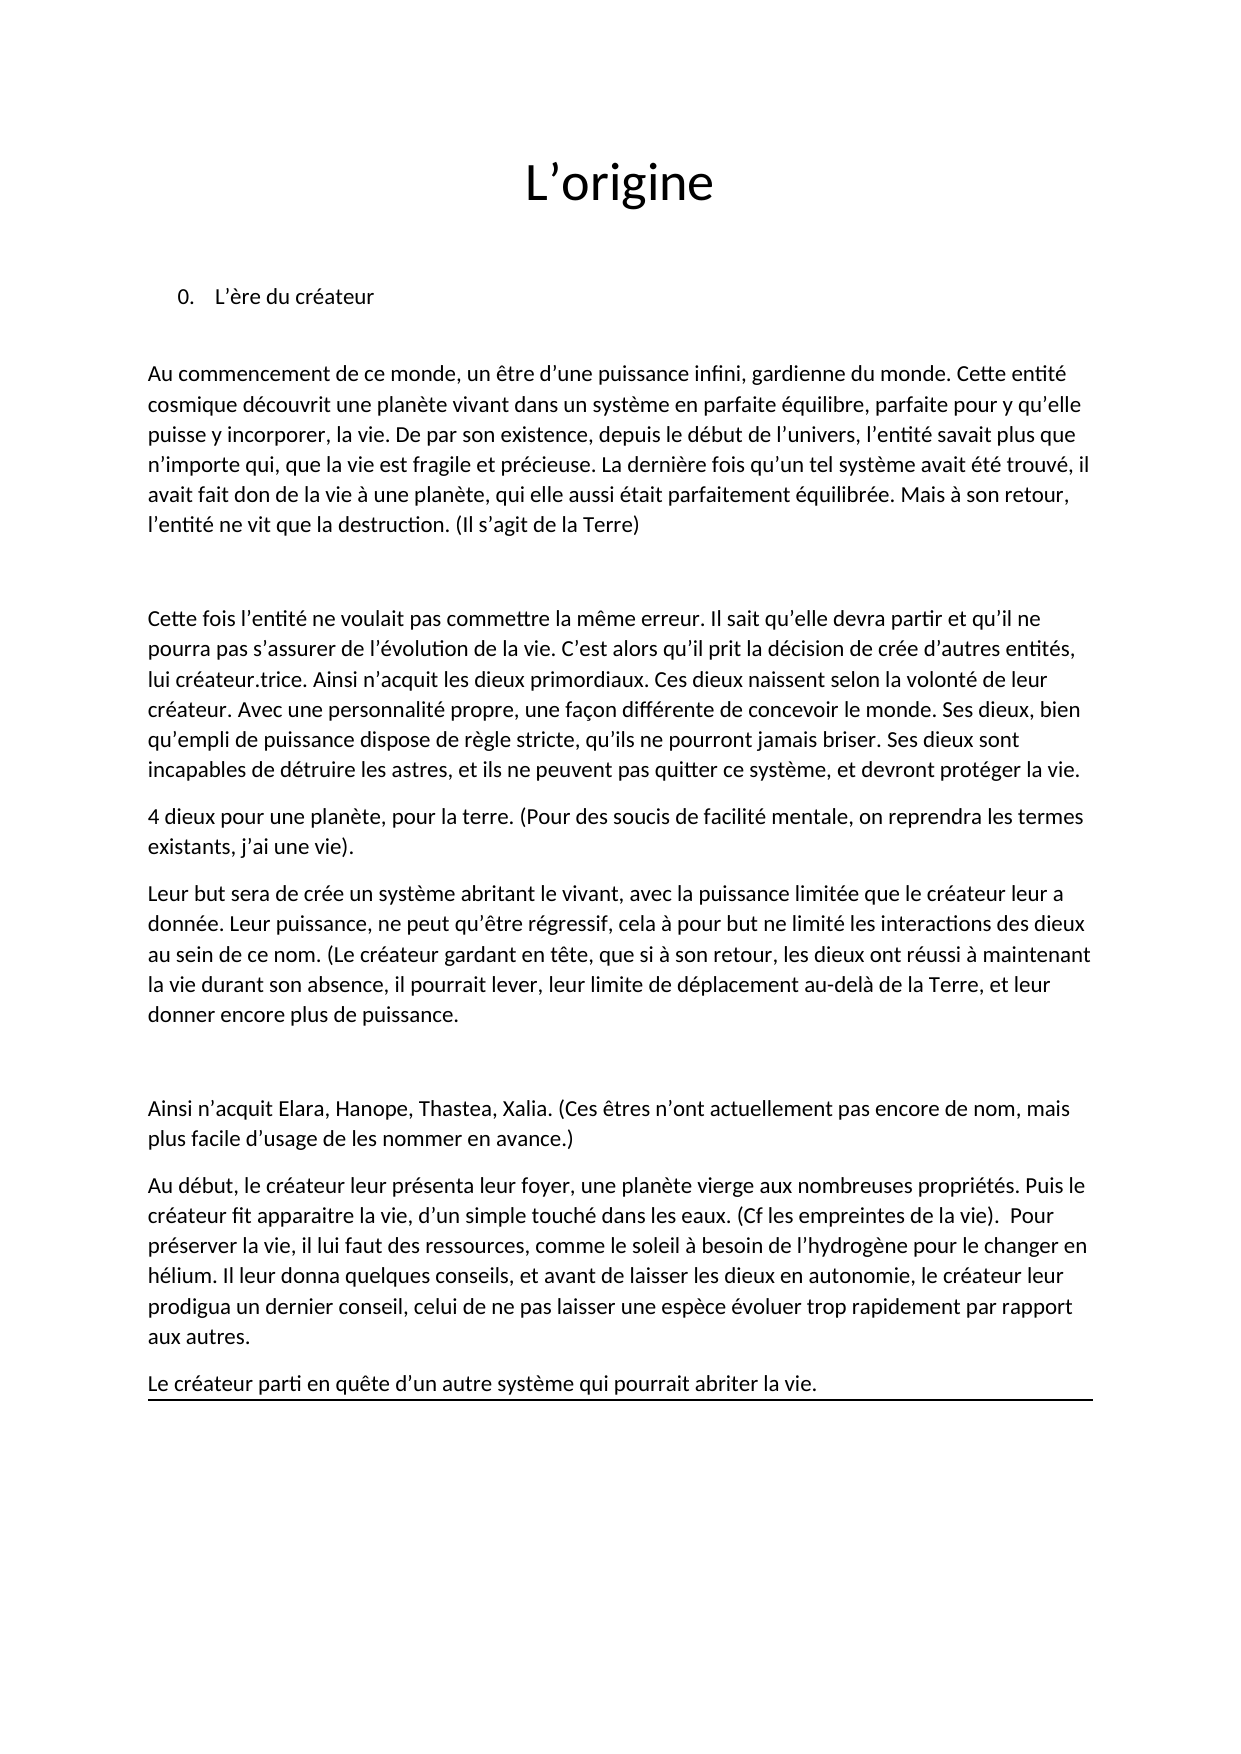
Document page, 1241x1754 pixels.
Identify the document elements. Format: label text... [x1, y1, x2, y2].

text Ainsi n’acquit Elara, Hanope, Thastea, Xalia. (Ces êtres n’ont actuellement pas encore de nom, mais plus facile d’usage de les nommer en avance.) [148, 1094, 1093, 1152]
text Au commencement de ce monde, un être d’une puissance infini, gardienne du monde. Cette entité cosmique découvrit une planète vivant dans un système en parfaite équilibre, parfaite pour y qu’elle puisse y incorporer, la vie. De par son existence, depuis le début de l’univers, l’entité savait plus que n’importe qui, que la vie est fragile et précieuse. La dernière fois qu’un tel système avait été trouvé, il avait fait don de la vie à une planète, qui elle aussi était parfaitement équilibrée. Mais à son retour, l’entité ne vit que la destruction. (Il s’agit de la Terre) [148, 359, 1093, 539]
text Le créateur parti en quête d’un autre système qui pourrait abriter la vie. [148, 1369, 1093, 1399]
text Cette fois l’entité ne voulait pas commettre la même erreur. Il sait qu’elle devra partir et qu’il ne pourra pas s’assurer de l’évolution de la vie. C’est alors qu’il prit la décision de crée d’autres entités, lui créateur.trice. Ainsi n’acquit les dieux primordiaux. Ces dieux naissent selon la volonté de leur créateur. Avec une personnalité propre, une façon différente de concevoir le monde. Ses dieux, bien qu’empli de puissance dispose de règle stricte, qu’ils ne pourront jamais briser. Ses dieux sont incapables de détruire les astres, et ils ne peuvent pas quitter ce système, et devront protéger la vie. [148, 604, 1093, 783]
text Au début, le créateur leur présenta leur foyer, une planète vierge aux nombreuses propriétés. Puis le créateur fit apparaitre la vie, d’un simple touché dans les eaux. (Cf les empreintes de la vie). Pour préserver la vie, il lui faut des ressources, comme le soleil à besoin de l’hydrogène pour le changer en hélium. Il leur donna quelques conseils, et avant de laisser les dieux en autonomie, le créateur leur prodigua un dernier conseil, celui de ne pas laisser une espèce évoluer trop rapidement par rapport aux autres. [148, 1171, 1093, 1350]
text 4 dieux pour une planète, pour la terre. (Pour des soucis de facilité mentale, on reprendra les termes existants, j’ai une vie). [148, 802, 1093, 861]
list L’ère du créateur [177, 282, 1093, 311]
text Leur but sera de crée un système abritant le vivant, avec la puissance limitée que le créateur leur a donnée. Leur puissance, ne peut qu’être régressif, cela à pour but ne limité les interactions des dieux au sein de ce nom. (Le créateur gardant en tête, que si à son retour, les dieux ont réussi à maintenant la vie durant son absence, il pourrait lever, leur limite de déplacement au-delà de la Terre, et leur donner encore plus de puissance. [148, 879, 1093, 1028]
text L’origine [148, 148, 1093, 214]
